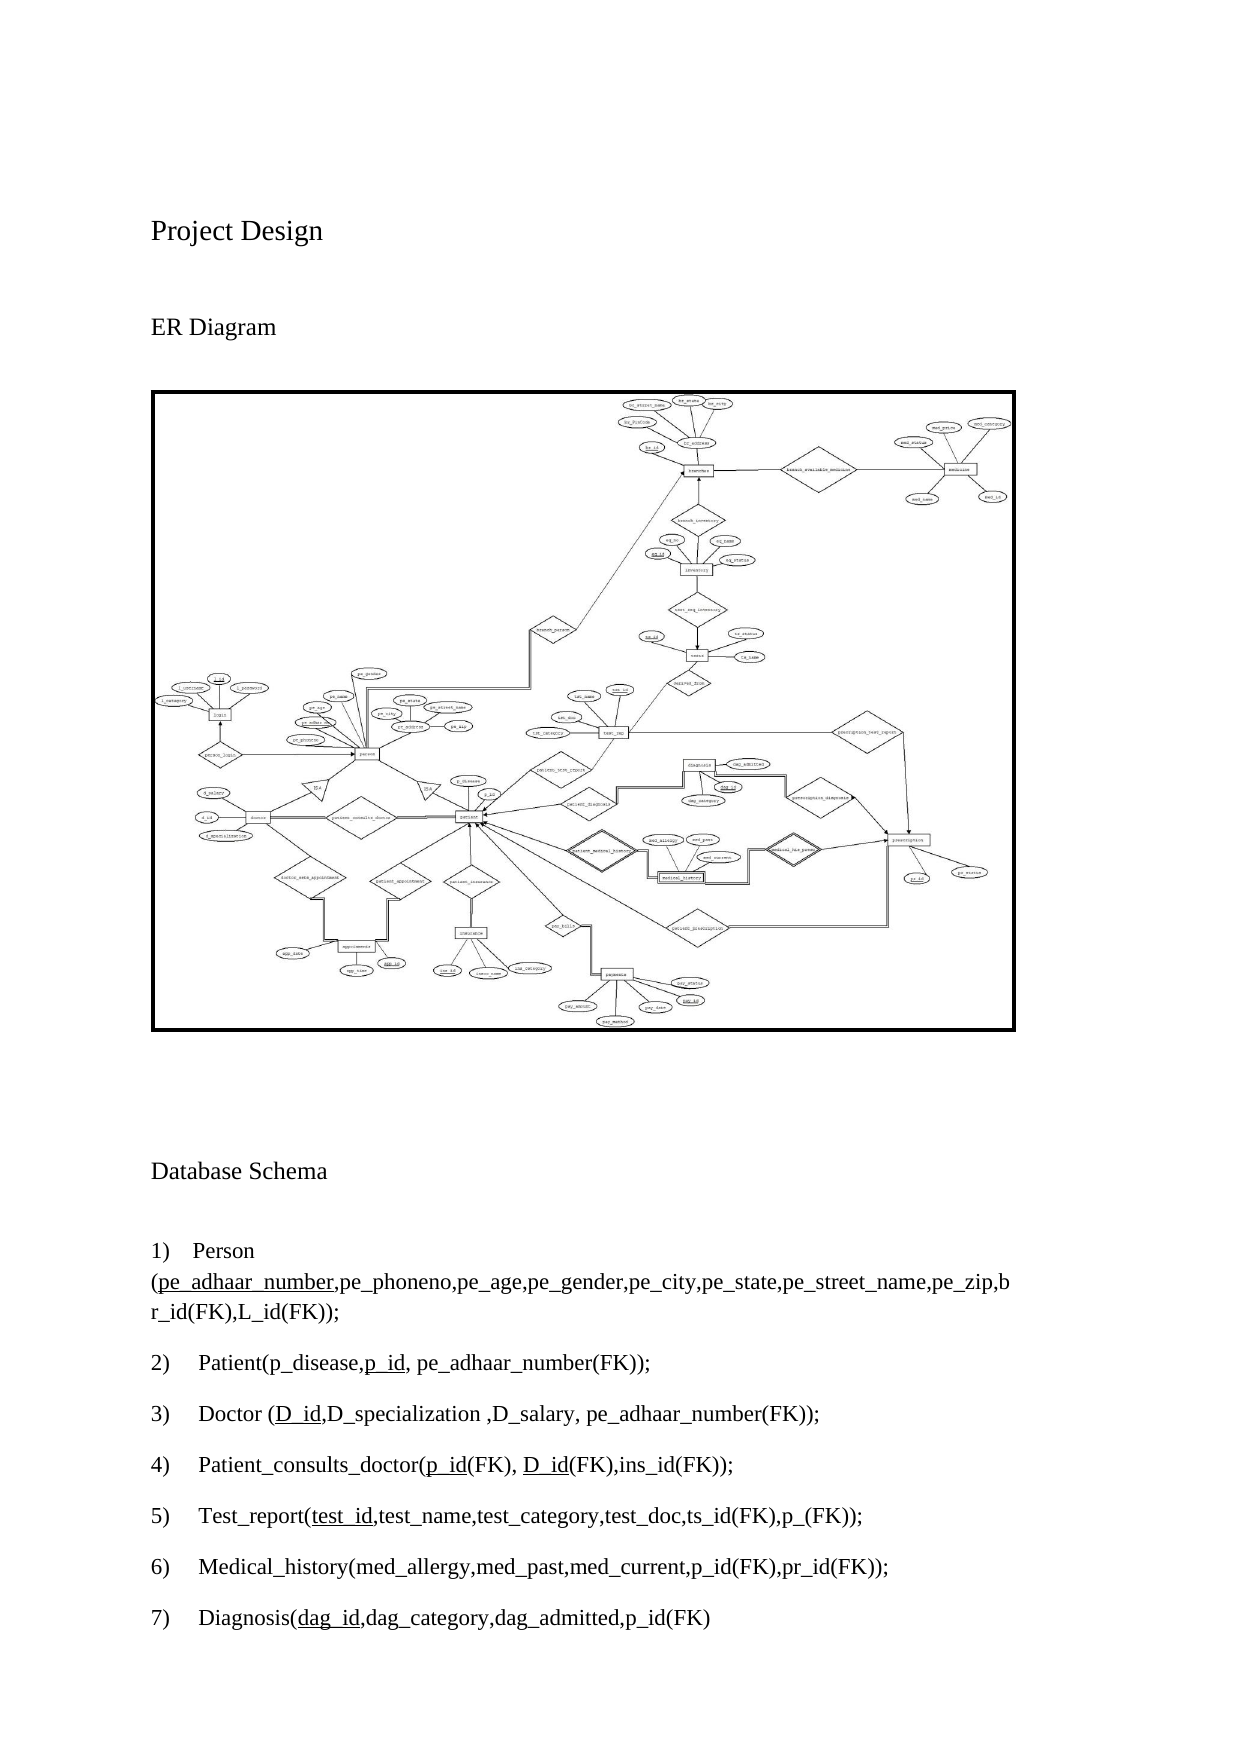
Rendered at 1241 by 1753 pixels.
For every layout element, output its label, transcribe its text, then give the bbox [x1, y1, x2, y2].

text 5) Test_report(test_id,test_name,test_category,test_doc,ts_id(FK),p_(FK)); [151, 1502, 1016, 1528]
text 6) Medical_history(med_allergy,med_past,med_current,p_id(FK),pr_id(FK)); [151, 1553, 1016, 1579]
text 1) Person(pe_adhaar_number,pe_phoneno,pe_age,pe_gender,pe_city,pe_state,pe_street_name,pe_zip,br_id(FK),L_id(FK)); [151, 1237, 1016, 1324]
text 7) Diagnosis(dag_id,dag_category,dag_admitted,p_id(FK) [151, 1604, 1016, 1631]
text Project Design [151, 213, 1016, 246]
text 4) Patient_consults_doctor(p_id(FK), D_id(FK),ins_id(FK)); [151, 1451, 1016, 1477]
text Database Schema [151, 1156, 1016, 1184]
text 3) Doctor (D_id,D_specialization ,D_salary, pe_adhaar_number(FK)); [151, 1400, 1016, 1426]
text 2) Patient(p_disease,p_id, pe_adhaar_number(FK)); [151, 1349, 1016, 1375]
picture [155, 394, 1012, 1028]
text ER Diagram [151, 312, 1016, 341]
